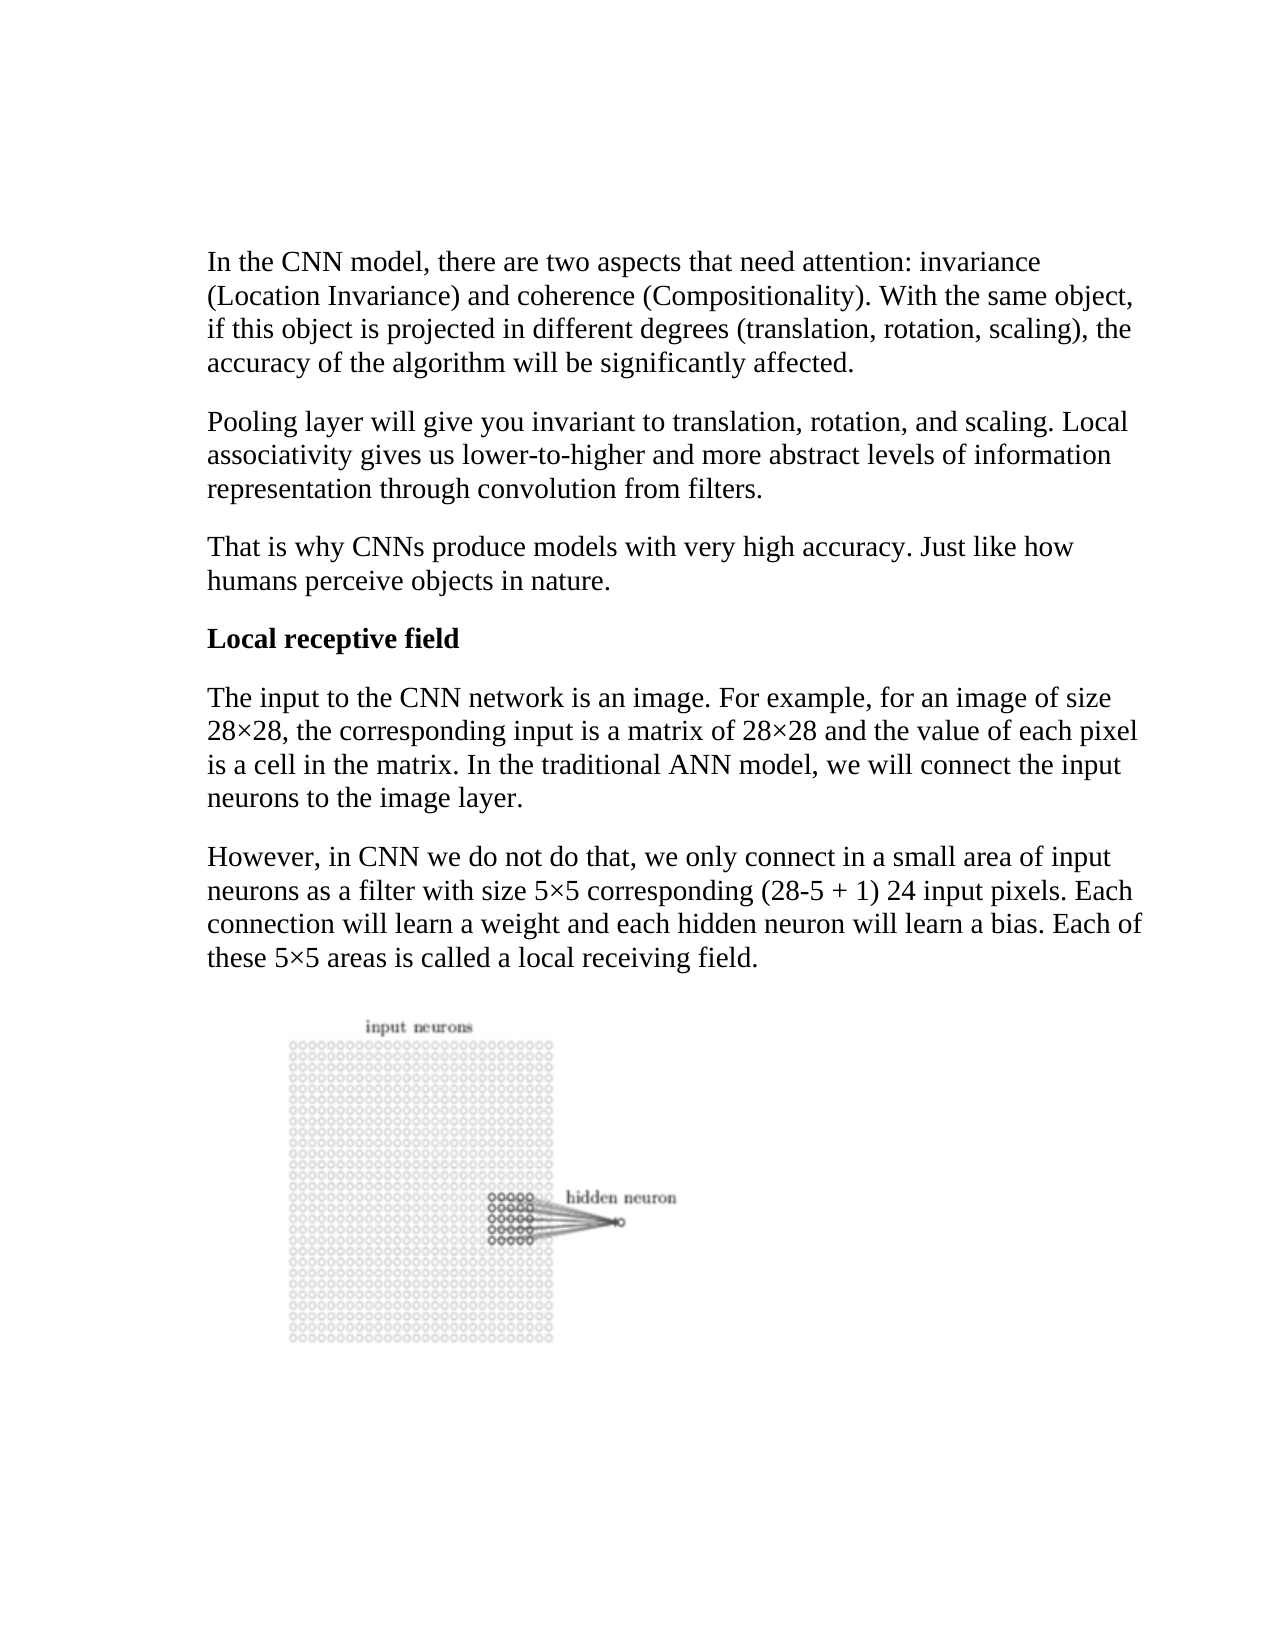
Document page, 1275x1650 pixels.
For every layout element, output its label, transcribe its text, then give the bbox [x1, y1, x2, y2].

text In the CNN model, there are two aspects that need attention: invariance (Location Invariance) and coherence (Compositionality). With the same object, if this object is projected in different degrees (translation, rotation, scaling), the accuracy of the algorithm will be significantly affected. [207, 244, 1157, 379]
text The input to the CNN network is an image. For example, for an image of size 28×28, the corresponding input is a matrix of 28×28 and the value of each pixel is a cell in the matrix. In the traditional ANN model, we will connect the input neurons to the image layer. [207, 680, 1157, 814]
text Local receptive field [207, 621, 1157, 655]
picture [206, 998, 698, 1383]
text However, in CNN we do not do that, we only connect in a small area of ​​input neurons as a filter with size 5×5 corresponding (28-5 + 1) 24 input pixels. Each connection will learn a weight and each hidden neuron will learn a bias. Each of these 5×5 areas is called a local receiving field. [207, 839, 1157, 973]
text Pooling layer will give you invariant to translation, rotation, and scaling. Local associativity gives us lower-to-higher and more abstract levels of information representation through convolution from filters. [207, 404, 1157, 504]
text That is why CNNs produce models with very high accuracy. Just like how humans perceive objects in nature. [207, 529, 1157, 596]
